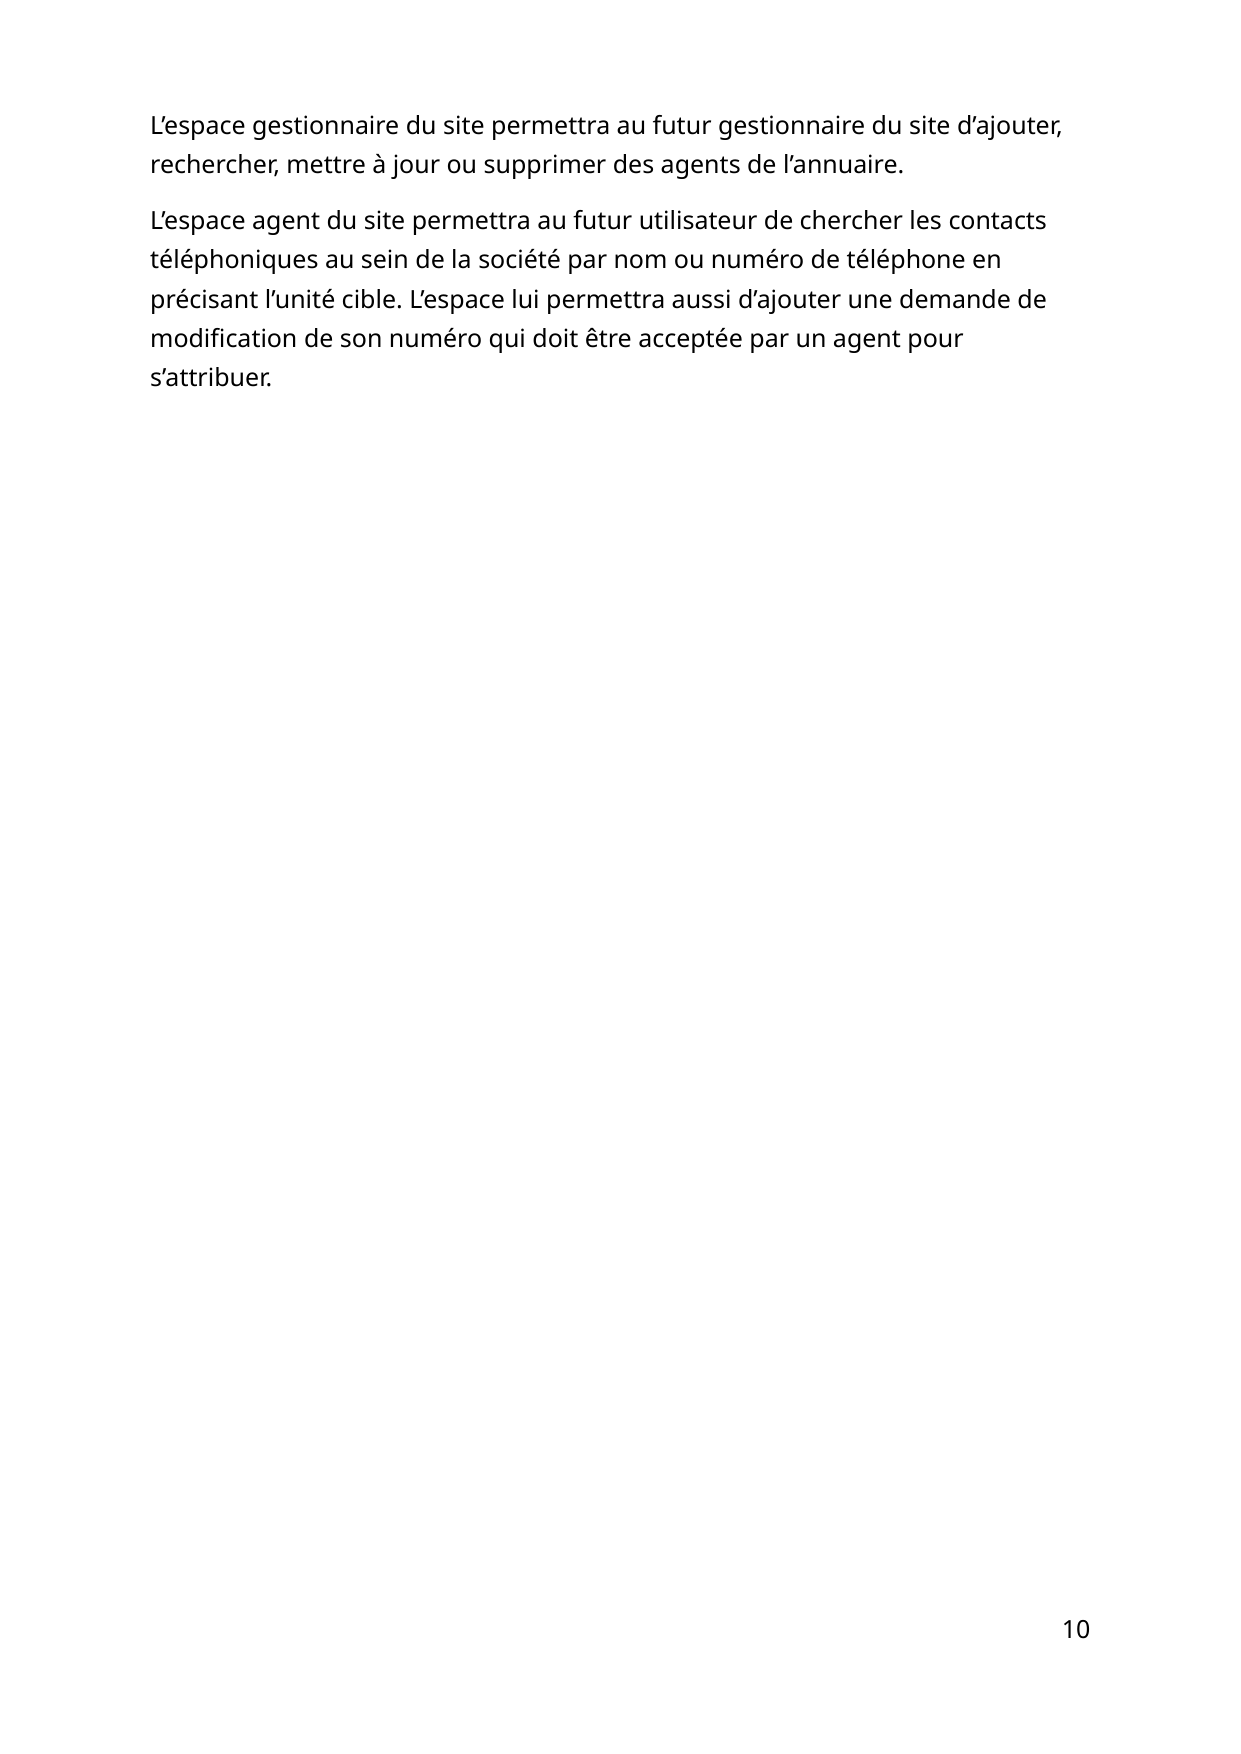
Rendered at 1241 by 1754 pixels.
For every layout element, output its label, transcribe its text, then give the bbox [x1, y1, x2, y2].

text L’espace gestionnaire du site permettra au futur gestionnaire du site d’ajouter, rechercher, mettre à jour ou supprimer des agents de l’annuaire. [150, 108, 1090, 181]
text L’espace agent du site permettra au futur utilisateur de chercher les contacts téléphoniques au sein de la société par nom ou numéro de téléphone en précisant l’unité cible. L’espace lui permettra aussi d’ajouter une demande de modification de son numéro qui doit être acceptée par un agent pour s’attribuer. [150, 203, 1090, 394]
